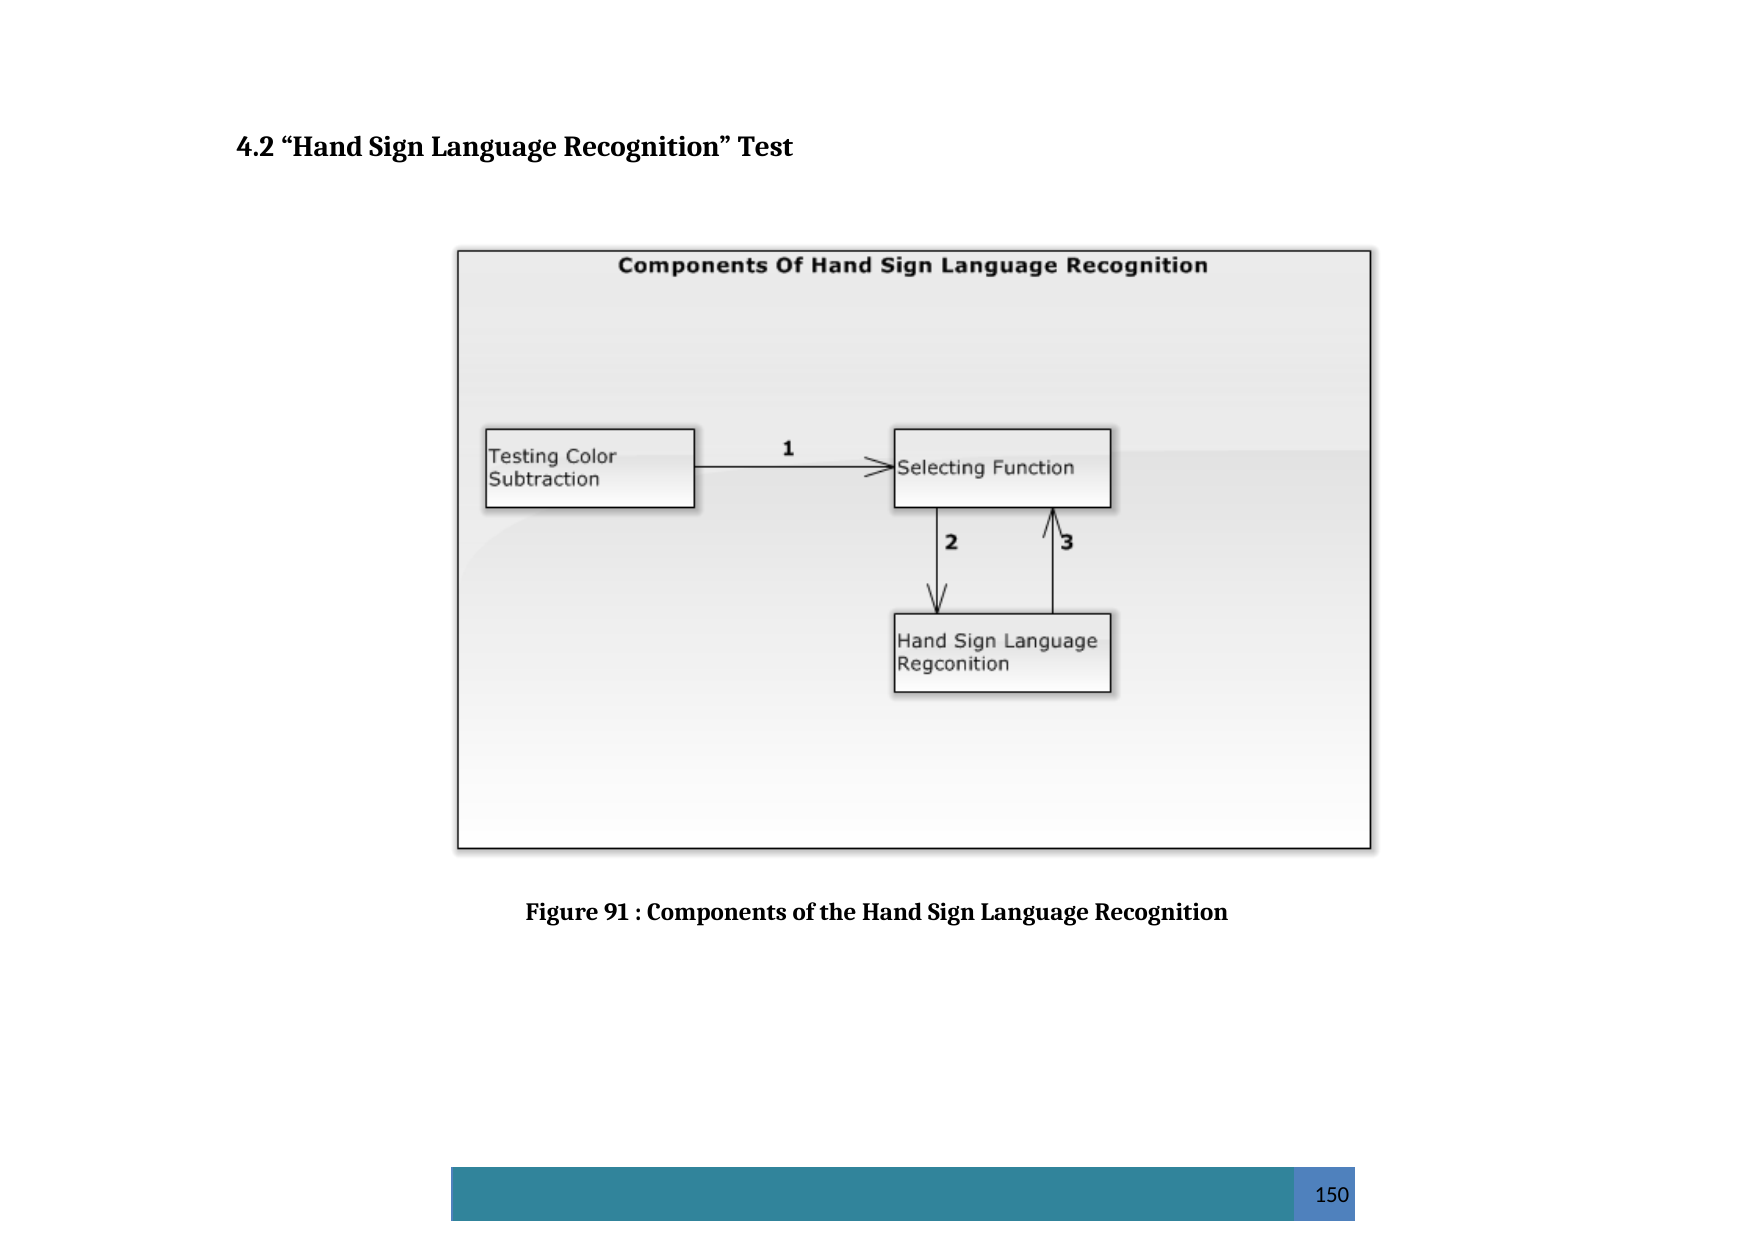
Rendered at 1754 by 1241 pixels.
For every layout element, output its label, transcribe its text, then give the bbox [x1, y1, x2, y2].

subtitle “Hand Sign Language Recognition” Test [236, 131, 1606, 164]
picture [434, 227, 1395, 873]
list Figure 91 : Components of the Hand Sign Language Recognition [148, 898, 1606, 927]
